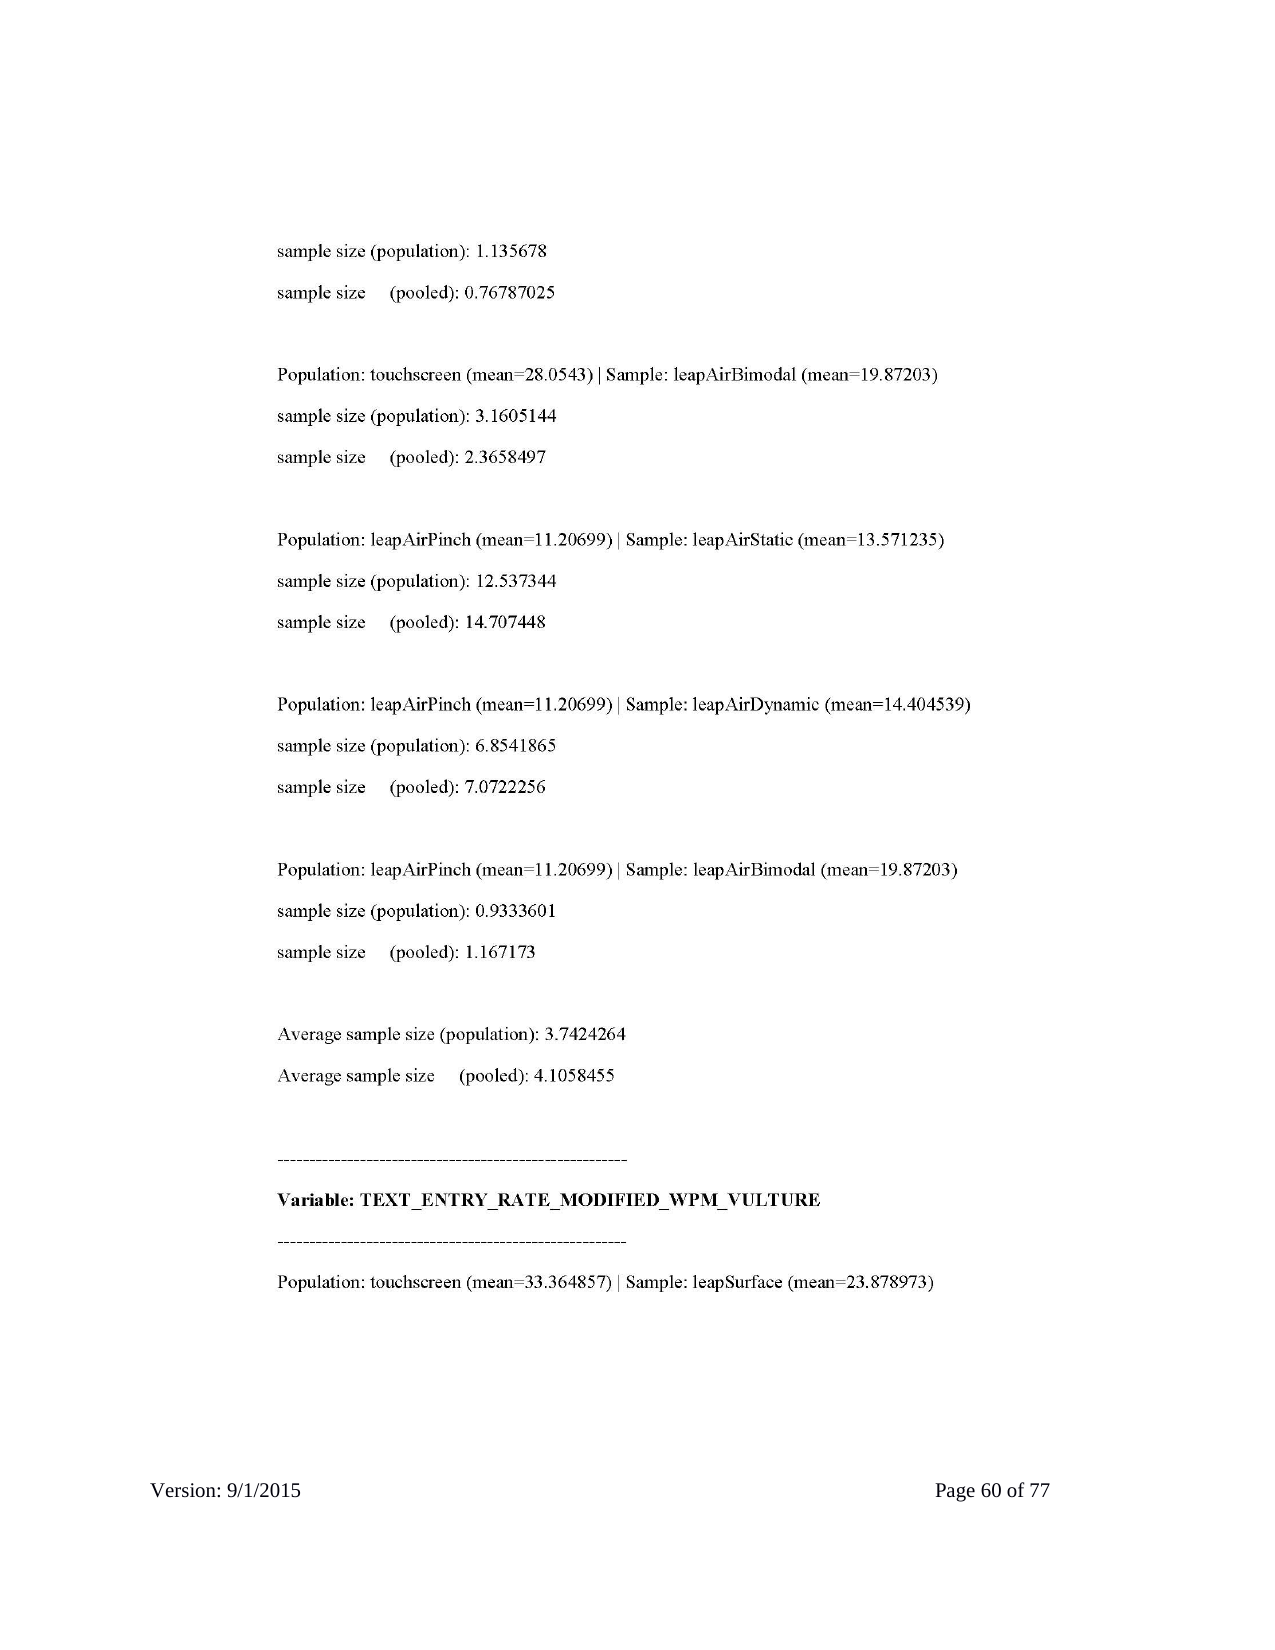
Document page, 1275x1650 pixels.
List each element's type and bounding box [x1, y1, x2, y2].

picture [187, 150, 1161, 1411]
